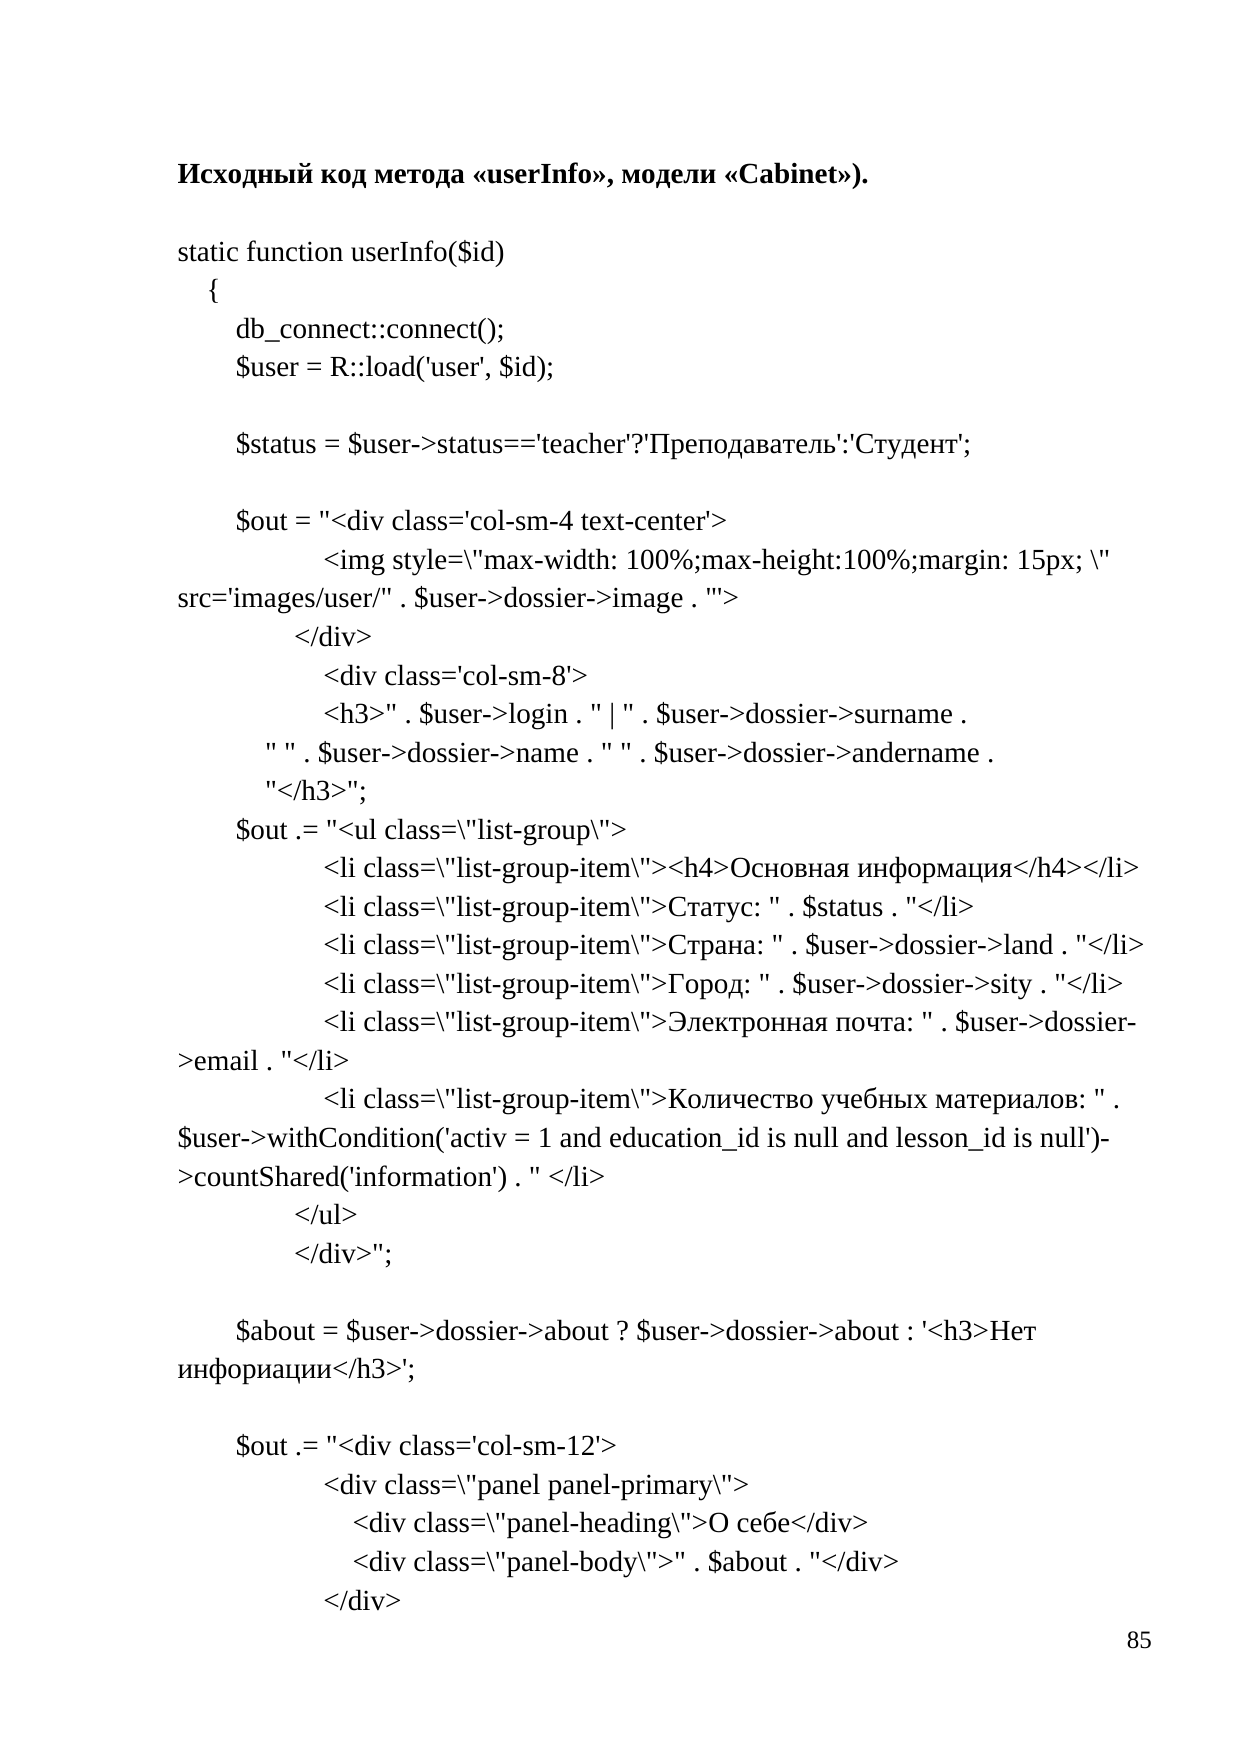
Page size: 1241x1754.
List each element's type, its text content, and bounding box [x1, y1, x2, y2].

list Исходный код метода «userInfo», модели «Cabinet»). [177, 157, 1152, 190]
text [177, 234, 1152, 1616]
